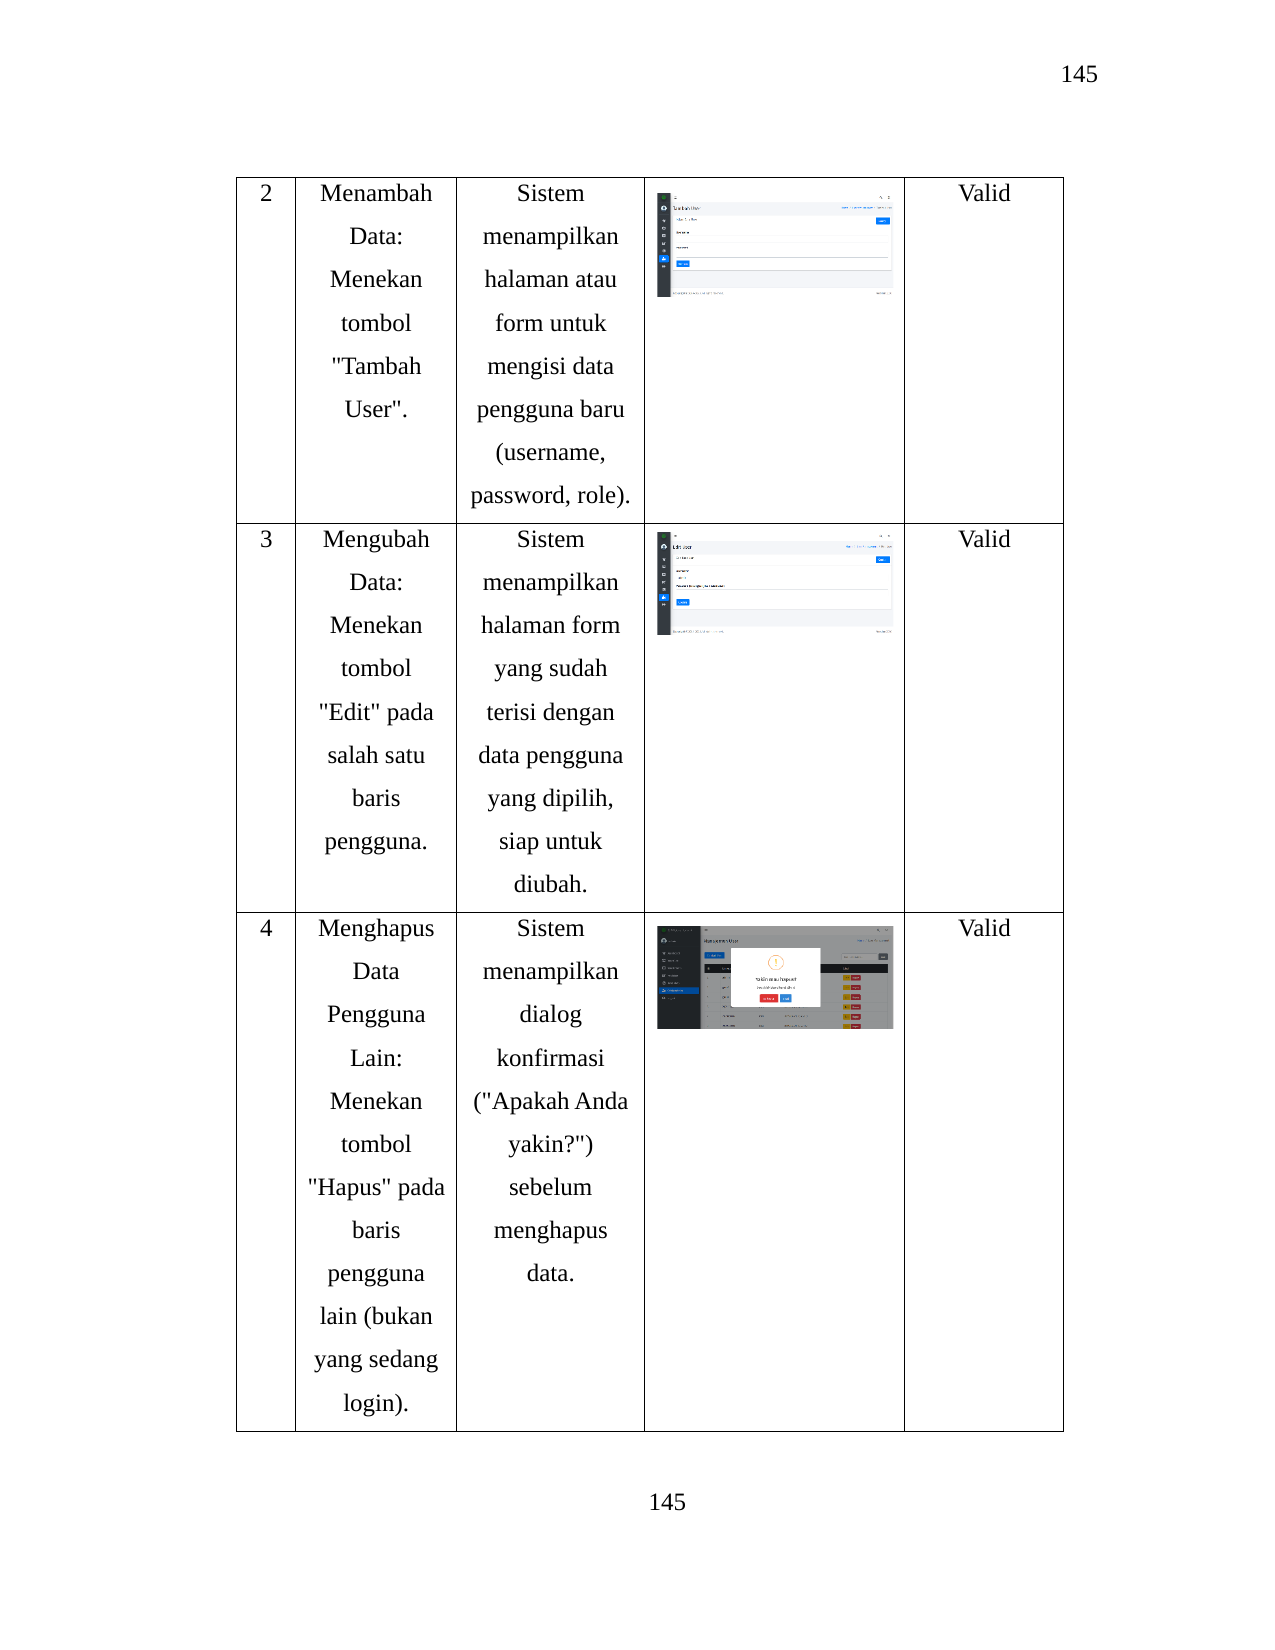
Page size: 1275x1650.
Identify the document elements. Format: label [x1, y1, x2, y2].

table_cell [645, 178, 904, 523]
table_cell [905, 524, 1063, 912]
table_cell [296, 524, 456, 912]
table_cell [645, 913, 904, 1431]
picture [657, 532, 894, 635]
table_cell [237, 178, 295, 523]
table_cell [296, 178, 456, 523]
picture [657, 926, 894, 1029]
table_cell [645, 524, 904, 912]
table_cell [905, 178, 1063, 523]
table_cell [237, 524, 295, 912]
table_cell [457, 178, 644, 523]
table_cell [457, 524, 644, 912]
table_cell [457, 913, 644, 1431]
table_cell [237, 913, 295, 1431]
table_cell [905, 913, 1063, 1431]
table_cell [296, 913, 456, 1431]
picture [657, 193, 894, 297]
